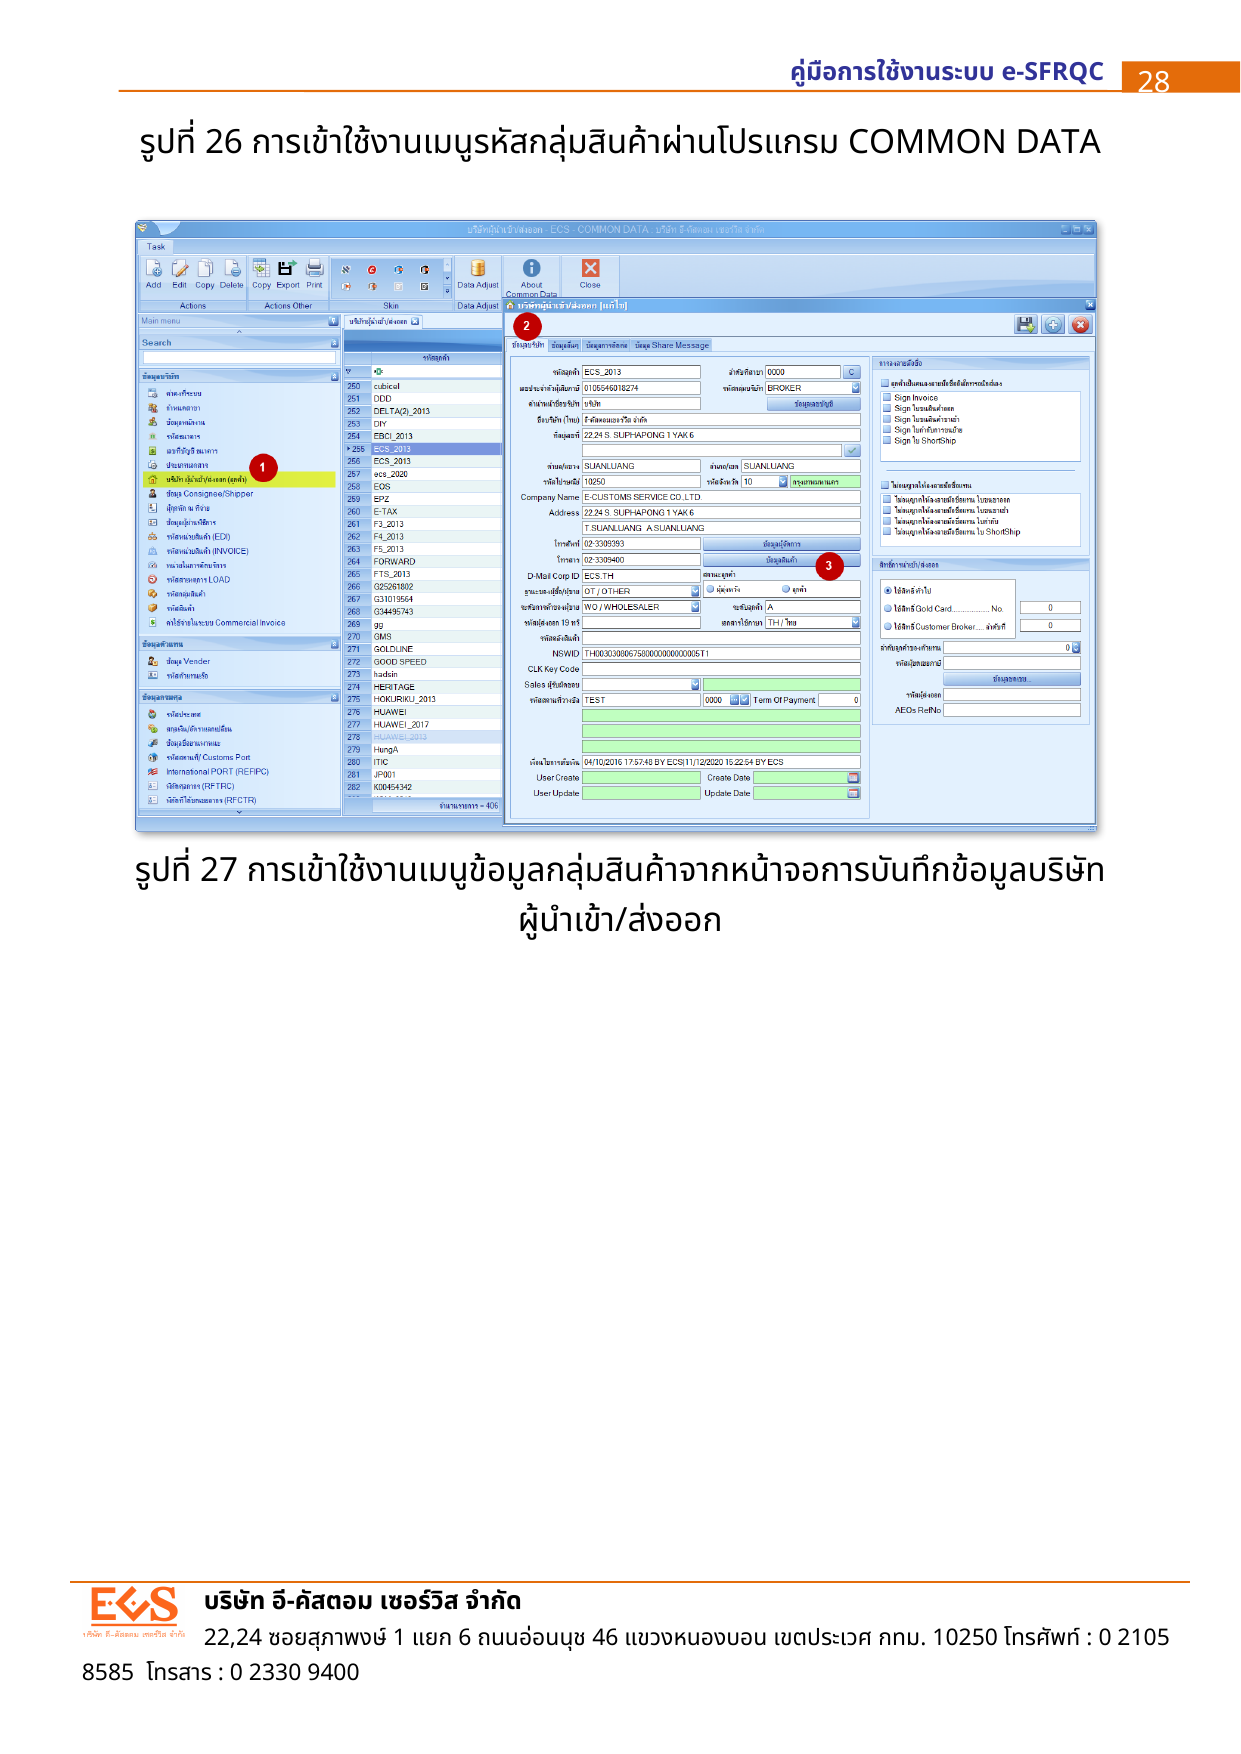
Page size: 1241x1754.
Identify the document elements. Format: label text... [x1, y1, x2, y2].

text รูปที่ 26 การเข้าใช้งานเมนูรหัสกลุ่มสินค้าผ่านโปรแกรม COMMON DATA [118, 118, 1122, 169]
picture [81, 1585, 185, 1636]
picture [135, 220, 1097, 832]
text รูปที่ 27 การเข้าใช้งานเมนูข้อมูลกลุ่มสินค้าจากหน้าจอการบันทึกข้อมูลบริษัทผู้นำเข้า/ส่งออก [118, 846, 1122, 947]
